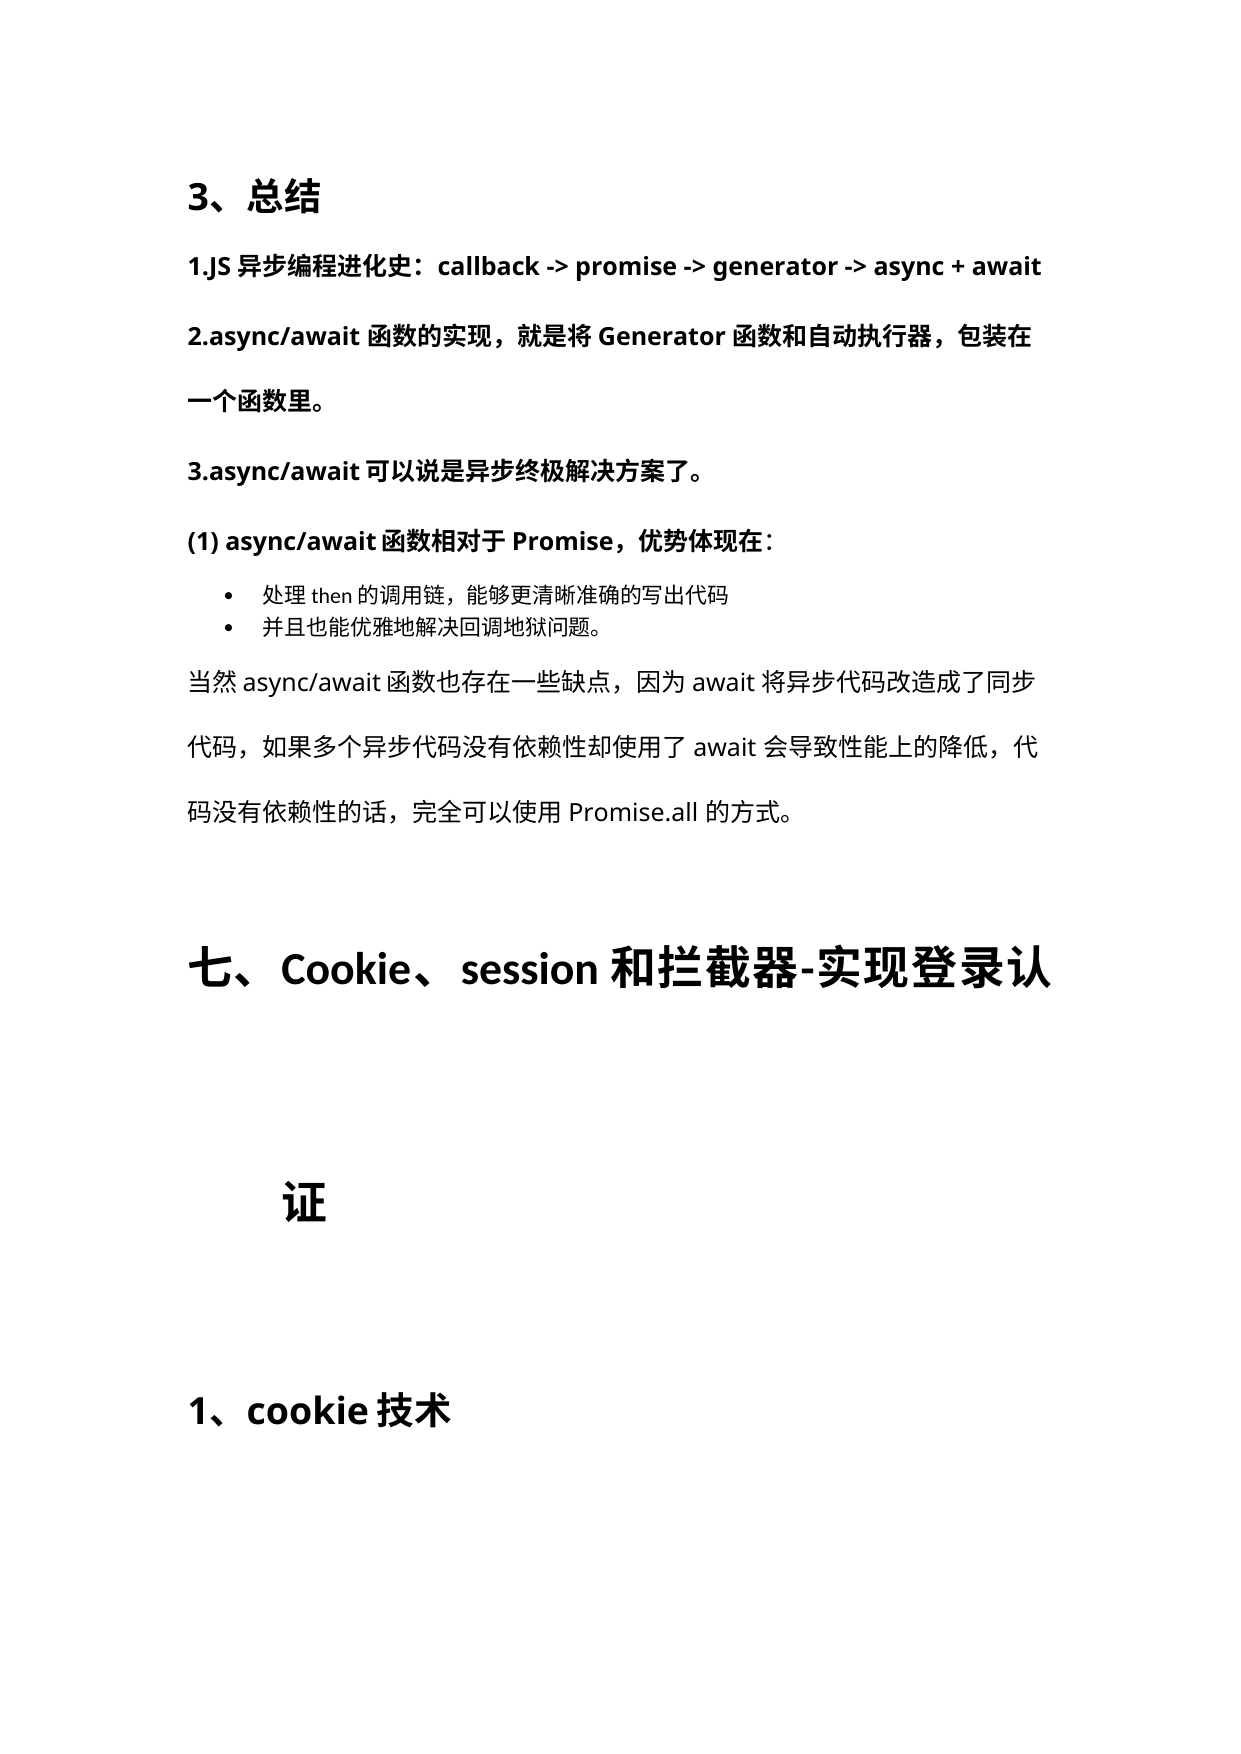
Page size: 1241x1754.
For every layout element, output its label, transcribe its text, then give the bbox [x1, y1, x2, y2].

text (1) async/await函数相对于Promise，优势体现在： [187, 507, 1053, 572]
subtitle 1、cookie技术 [187, 1376, 1053, 1441]
list 并且也能优雅地解决回调地狱问题。 [225, 610, 1053, 642]
list 处理 then 的调用链，能够更清晰准确的写出代码 [225, 577, 1053, 610]
text 1.JS 异步编程进化史：callback -> promise -> generator -> async + await [187, 232, 1053, 297]
text 3.async/await可以说是异步终极解决方案了。 [187, 437, 1053, 502]
subtitle 3、总结 [187, 162, 1053, 227]
text 当然async/await函数也存在一些缺点，因为 await 将异步代码改造成了同步代码，如果多个异步代码没有依赖性却使用了 await 会导致性能上的降低，代码没有依赖性的话，完全可以使用 Promise.all 的方式。 [187, 648, 1053, 843]
subtitle Cookie、session和拦截器-实现登录认证 [187, 916, 1053, 1248]
text 2.async/await 函数的实现，就是将 Generator 函数和自动执行器，包装在一个函数里。 [187, 302, 1053, 432]
